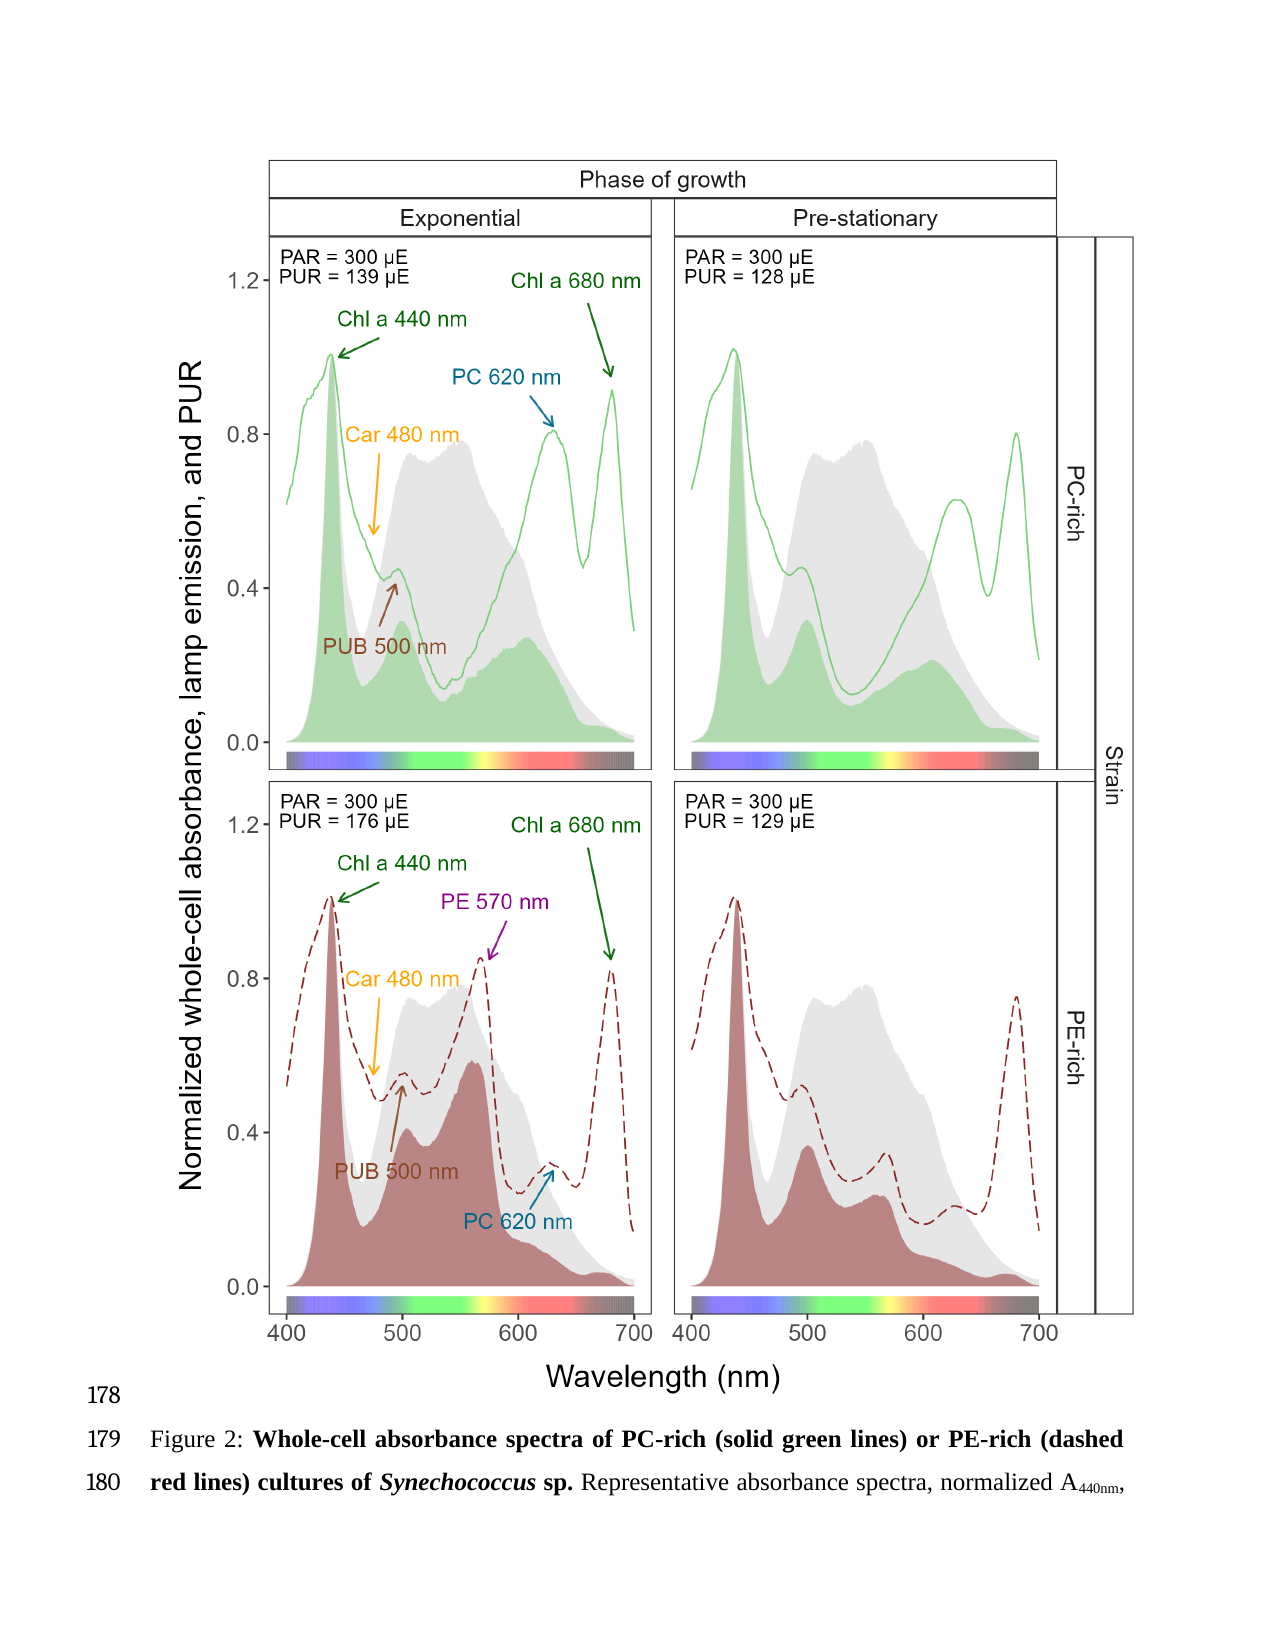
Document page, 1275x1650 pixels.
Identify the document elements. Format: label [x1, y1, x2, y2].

picture [168, 150, 1144, 1404]
text [150, 1424, 1125, 1496]
